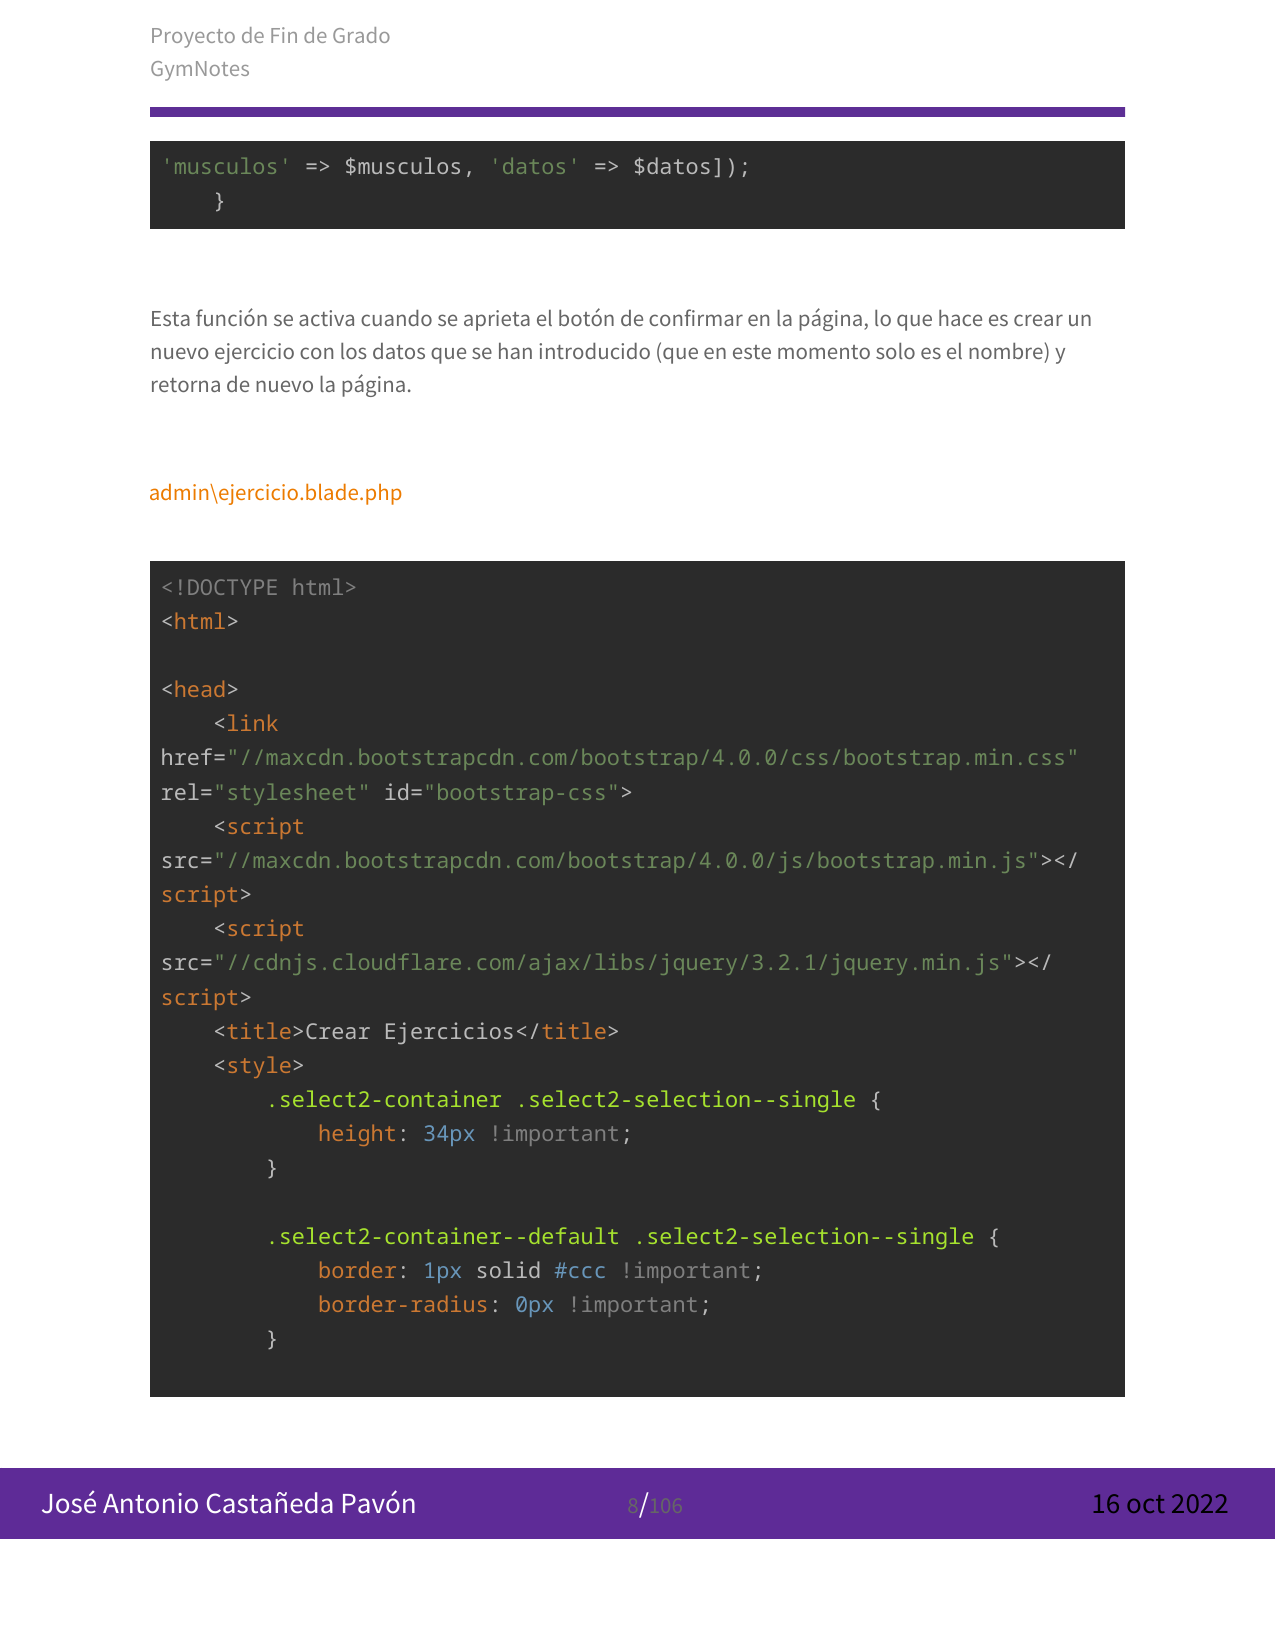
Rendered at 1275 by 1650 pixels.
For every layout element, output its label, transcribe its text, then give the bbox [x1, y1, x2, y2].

picture [150, 107, 1125, 117]
subtitle admin\ejercicio.blade.php [148, 478, 1127, 507]
text Esta función se activa cuando se aprieta el botón de confirmar en la página, lo que hace es crear un nuevo ejercicio con los datos que se han introducido (que en este momento solo es el nombre) y retorna de nuevo la página. [150, 304, 1125, 399]
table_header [150, 141, 1125, 229]
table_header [150, 561, 1125, 1397]
